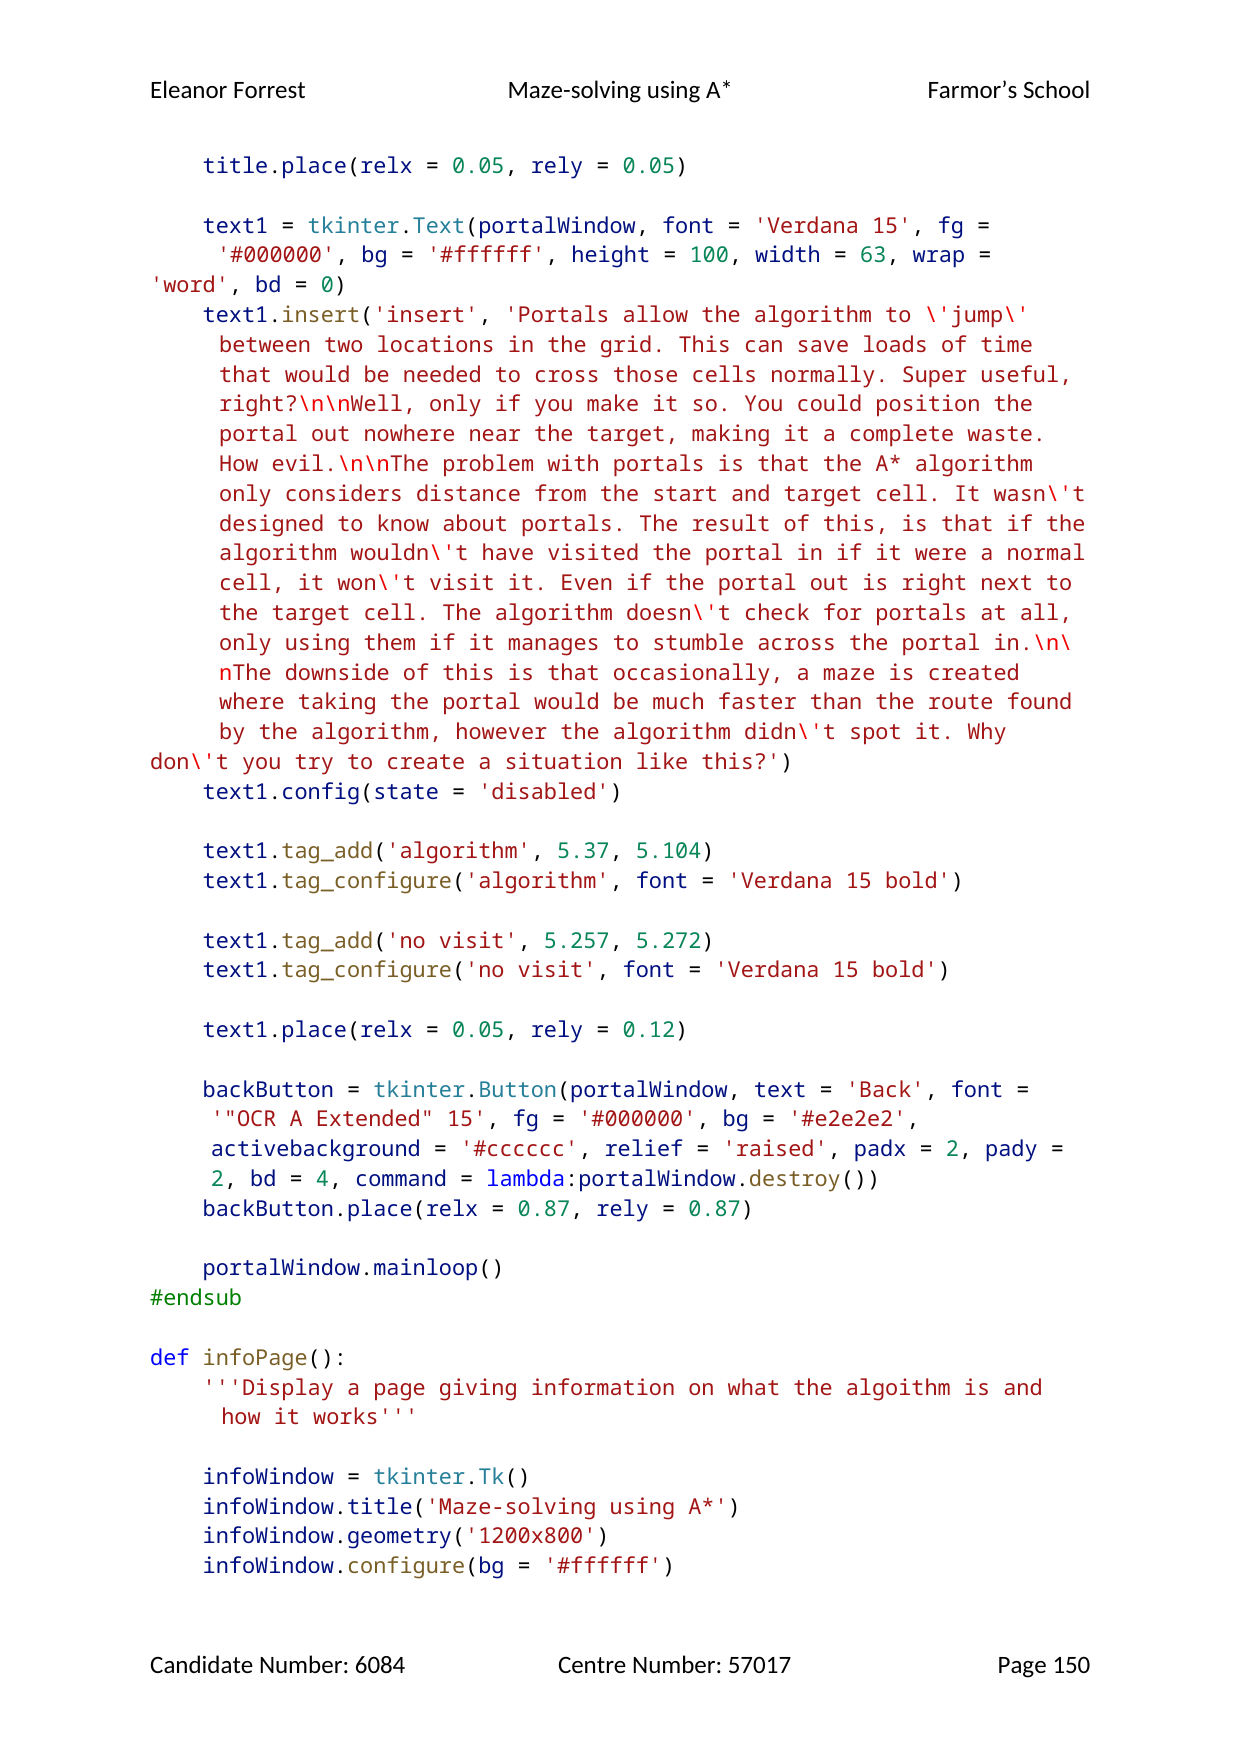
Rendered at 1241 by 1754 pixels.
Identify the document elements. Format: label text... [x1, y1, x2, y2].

text text1.tag_add('no visit', 5.257, 5.272) [150, 924, 1090, 954]
text text1.tag_add('algorithm', 5.37, 5.104) [150, 835, 1090, 865]
text infoWindow.configure(bg = '#ffffff') [150, 1550, 1090, 1580]
text '''Display a page giving information on what the algoithm is and how it works''' [150, 1371, 1090, 1431]
text text1.tag_configure('algorithm', font = 'Verdana 15 bold') [150, 865, 1090, 895]
text backButton.place(relx = 0.87, rely = 0.87) [150, 1193, 1090, 1222]
text text1.tag_configure('no visit', font = 'Verdana 15 bold') [150, 954, 1090, 984]
text text1 = tkinter.Text(portalWindow, font = 'Verdana 15', fg = '#000000', bg = '#ffffff', height = 100, width = 63, wrap = 'word', bd = 0) [150, 209, 1090, 299]
text text1.place(relx = 0.05, rely = 0.12) [150, 1014, 1090, 1044]
text portalWindow.mainloop() [150, 1252, 1090, 1282]
text def infoPage(): [150, 1342, 1090, 1371]
text infoWindow = tkinter.Tk() [150, 1461, 1090, 1491]
text backButton = tkinter.Button(portalWindow, text = 'Back', font = '"OCR A Extended" 15', fg = '#000000', bg = '#e2e2e2', activebackground = '#cccccc', relief = 'raised', padx = 2, pady = 2, bd = 4, command = lambda:portalWindow.destroy()) [150, 1073, 1090, 1193]
text text1.config(state = 'disabled') [150, 776, 1090, 805]
text infoWindow.geometry('1200x800') [150, 1520, 1090, 1550]
text #endsub [150, 1282, 1090, 1312]
text title.place(relx = 0.05, rely = 0.05) [150, 150, 1090, 180]
text infoWindow.title('Maze-solving using A*') [150, 1491, 1090, 1520]
text text1.insert('insert', 'Portals allow the algorithm to \'jump\' between two locations in the grid. This can save loads of time that would be needed to cross those cells normally. Super useful, right?\n\nWell, only if you make it so. You could position the portal out nowhere near the target, making it a complete waste. How evil.\n\nThe problem with portals is that the A* algorithm only considers distance from the start and target cell. It wasn\'t designed to know about portals. The result of this, is that if the algorithm wouldn\'t have visited the portal in if it were a normal cell, it won\'t visit it. Even if the portal out is right next to the target cell. The algorithm doesn\'t check for portals at all, only using them if it manages to stumble across the portal in.\n\nThe downside of this is that occasionally, a maze is created where taking the portal would be much faster than the route found by the algorithm, however the algorithm didn\'t spot it. Why don\'t you try to create a situation like this?') [150, 299, 1090, 776]
